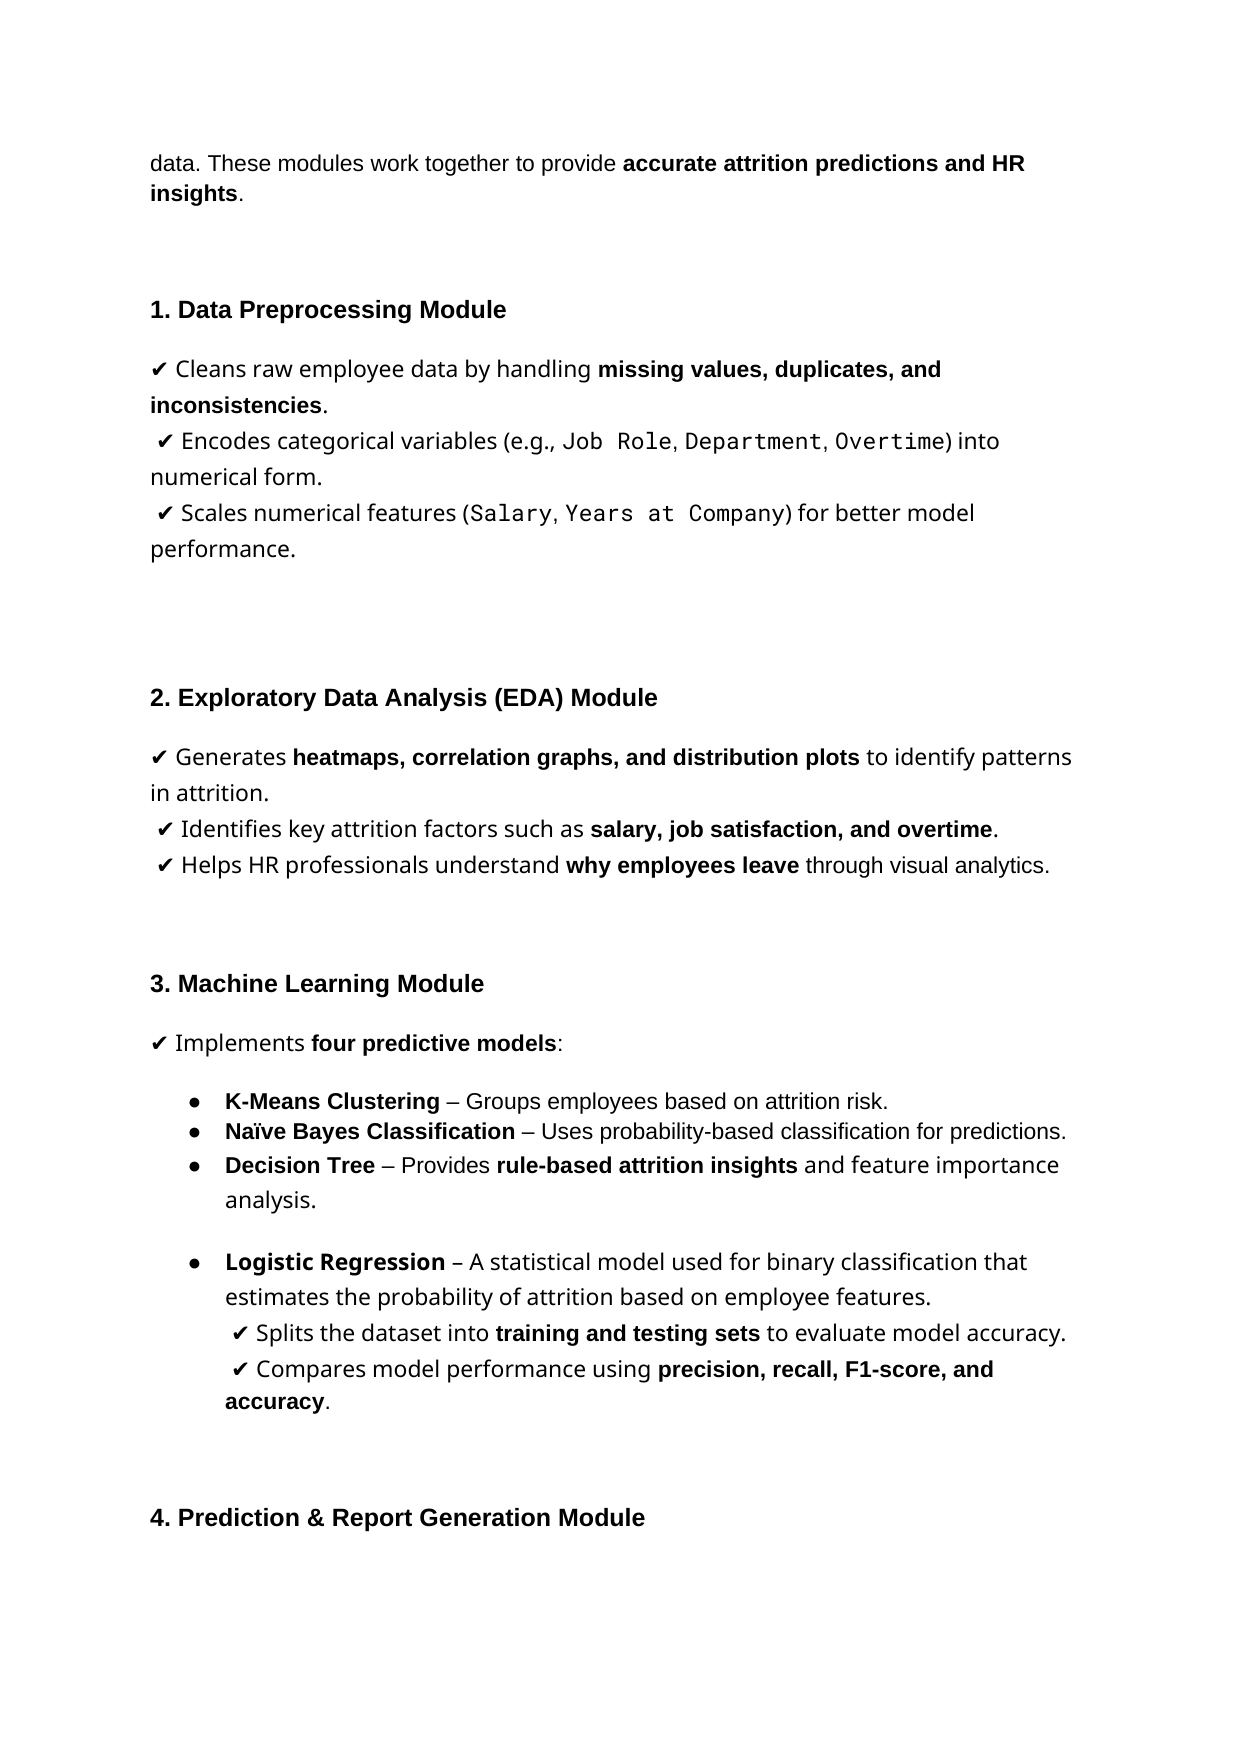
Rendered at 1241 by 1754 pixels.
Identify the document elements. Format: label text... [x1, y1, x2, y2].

subtitle 1. Data Preprocessing Module [150, 295, 1090, 323]
list K-Means Clustering – Groups employees based on attrition risk. [187, 1088, 1090, 1114]
subtitle 4. Prediction & Report Generation Module [150, 1503, 1090, 1532]
text ✔ Generates heatmaps, correlation graphs, and distribution plots to identify patterns in attrition. ✔ Identifies key attrition factors such as salary, job satisfaction, and overtime. ✔ Helps HR professionals understand why employees leave through visual analytics. [150, 741, 1090, 880]
subtitle 2. Exploratory Data Analysis (EDA) Module [150, 683, 1090, 712]
text ✔ Cleans raw employee data by handling missing values, duplicates, and inconsistencies. ✔ Encodes categorical variables (e.g., Job Role, Department, Overtime) into numerical form. ✔ Scales numerical features (Salary, Years at Company) for better model performance. [150, 353, 1090, 595]
list Naïve Bayes Classification – Uses probability-based classification for predictions. [187, 1118, 1090, 1145]
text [150, 150, 1090, 207]
list Decision Tree – Provides rule-based attrition insights and feature importance analysis. [187, 1148, 1090, 1216]
text ✔ Implements four predictive models: [150, 1027, 1090, 1058]
list Logistic Regression – A statistical model used for binary classification that estimates the probability of attrition based on employee features. ✔ Splits the dataset into training and testing sets to evaluate model accuracy. ✔ Compares model performance using precision, recall, F1-score, and accuracy. [187, 1245, 1090, 1415]
subtitle 3. Machine Learning Module [150, 969, 1090, 998]
